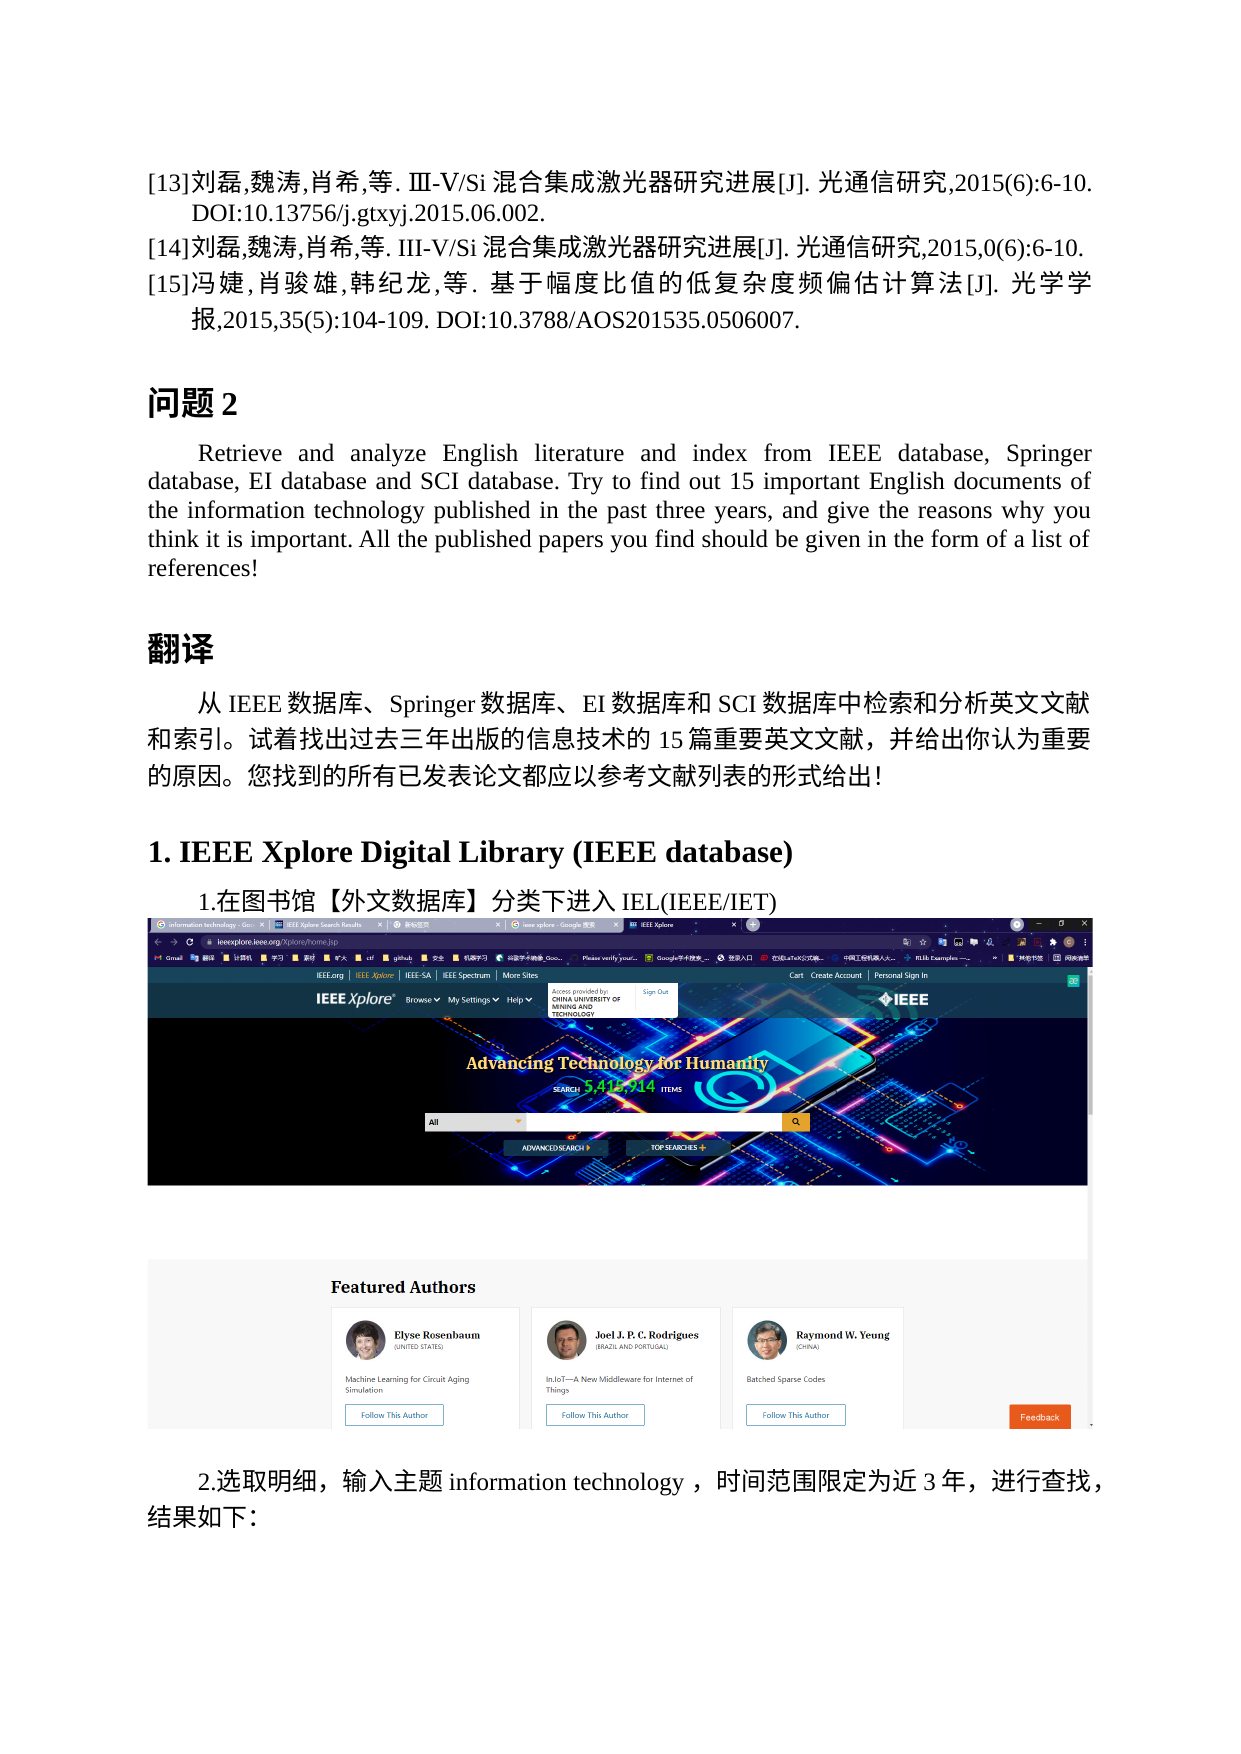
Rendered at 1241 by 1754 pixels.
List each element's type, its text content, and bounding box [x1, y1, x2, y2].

subtitle 翻译 [148, 623, 1092, 671]
text 从IEEE数据库、Springer数据库、EI数据库和SCI数据库中检索和分析英文文献和索引。试着找出过去三年出版的信息技术的15篇重要英文文献，并给出你认为重要的原因。您找到的所有已发表论文都应以参考文献列表的形式给出！ [148, 683, 1092, 792]
list 冯婕,肖骏雄,韩纪龙,等. 基于幅度比值的低复杂度频偏估计算法[J]. 光学学报,2015,35(5):104-109. DOI:10.3788/AOS201535.0506007. [148, 263, 1092, 336]
list 刘磊,魏涛,肖希,等. Ⅲ-Ⅴ/Si混合集成激光器研究进展[J]. 光通信研究,2015(6):6-10. DOI:10.13756/j.gtxyj.2015.06.002. [148, 162, 1092, 227]
text 1.在图书馆【外文数据库】分类下进入IEL(IEEE/IET) [148, 882, 1092, 918]
text 2.选取明细，输入主题information technology ，时间范围限定为近3年，进行查找，结果如下： [148, 1461, 1092, 1534]
subtitle 1. IEEE Xplore Digital Library (IEEE database) [148, 833, 1092, 869]
subtitle 问题2 [148, 377, 1092, 425]
picture [147, 918, 1093, 1429]
list 刘磊,魏涛,肖希,等. III-V/Si混合集成激光器研究进展[J]. 光通信研究,2015,0(6):6-10. [148, 227, 1092, 263]
text Retrieve and analyze English literature and index from IEEE database, Springer database, EI database and SCI database. Try to find out 15 important English documents of the information technology published in the past three years, and give the reasons why you think it is important. All the published papers you find should be given in the form of a list of references! [148, 438, 1092, 581]
